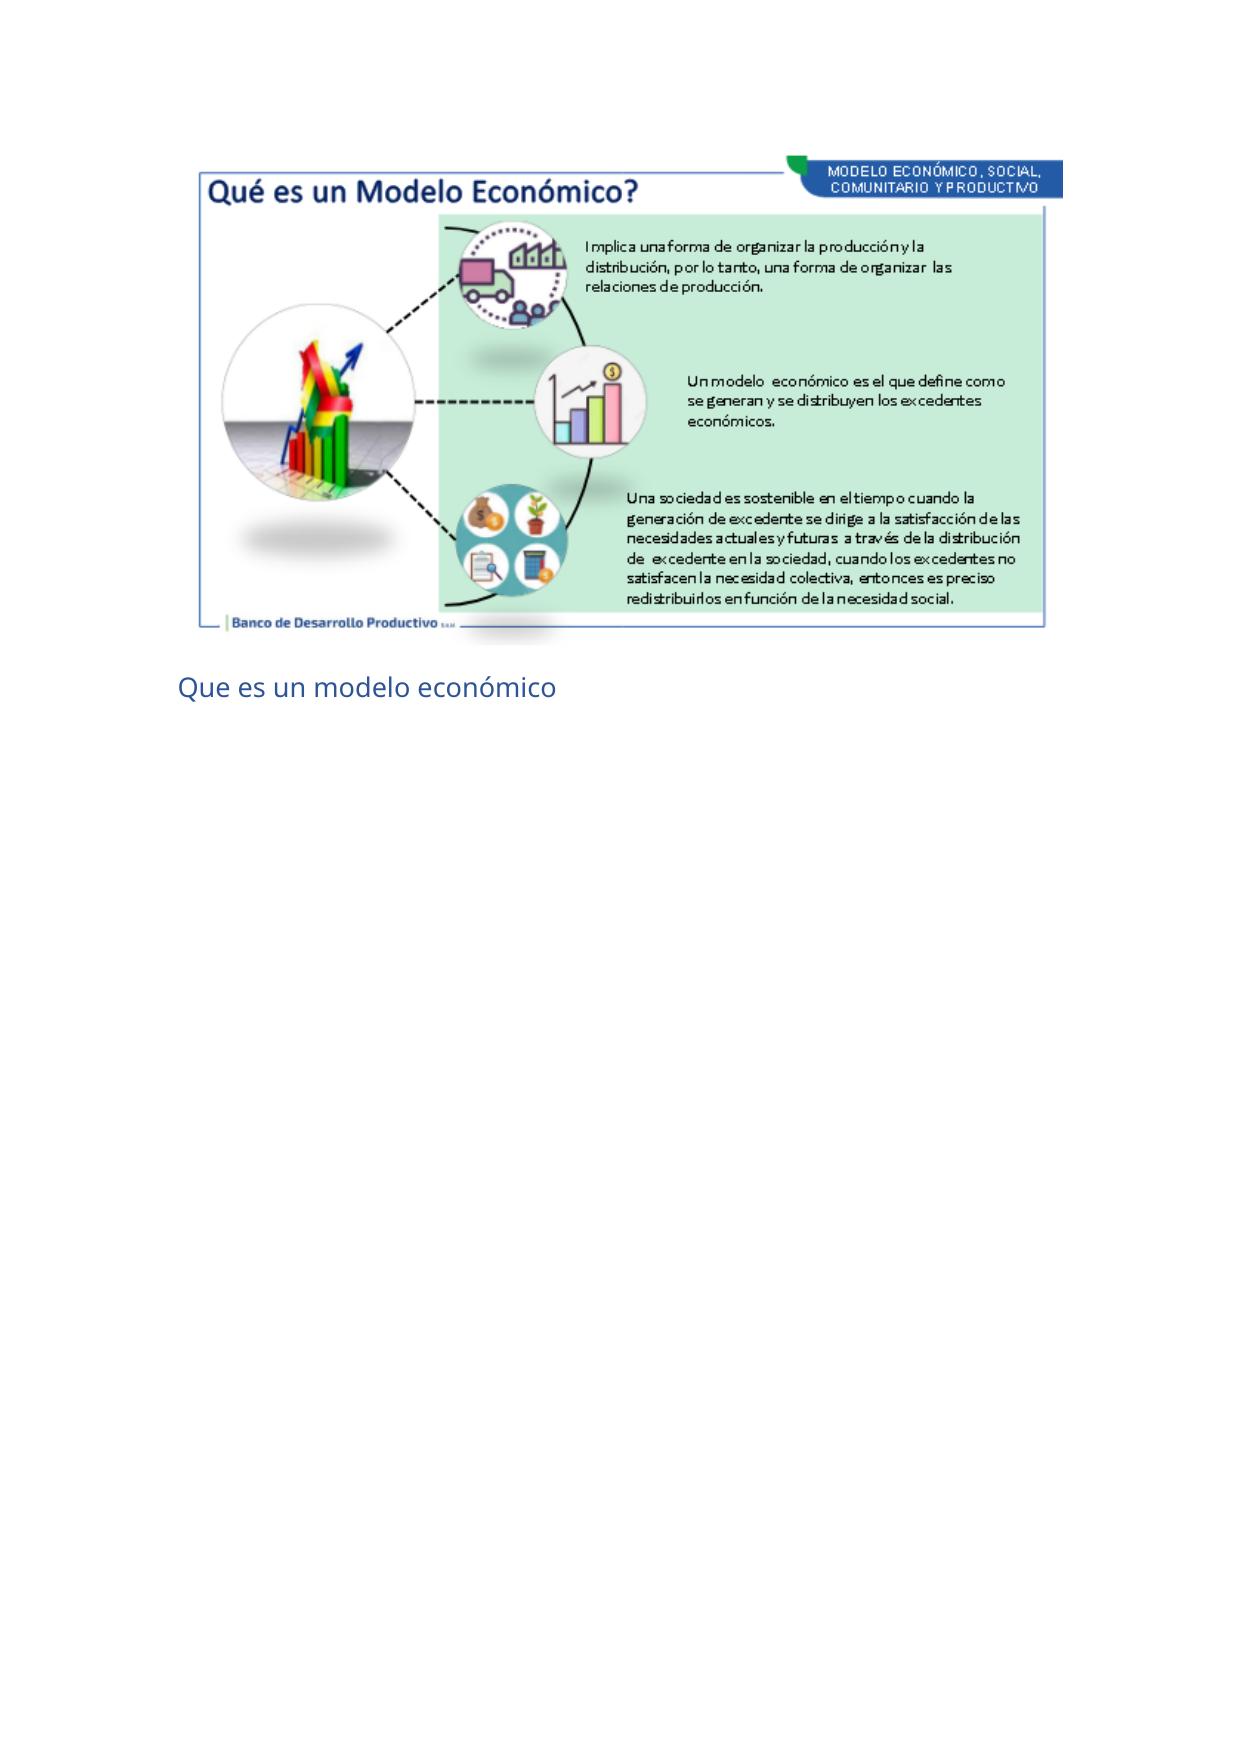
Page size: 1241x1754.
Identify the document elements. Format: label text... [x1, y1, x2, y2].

subtitle Que es un modelo económico [177, 669, 1063, 706]
picture [177, 147, 1063, 650]
